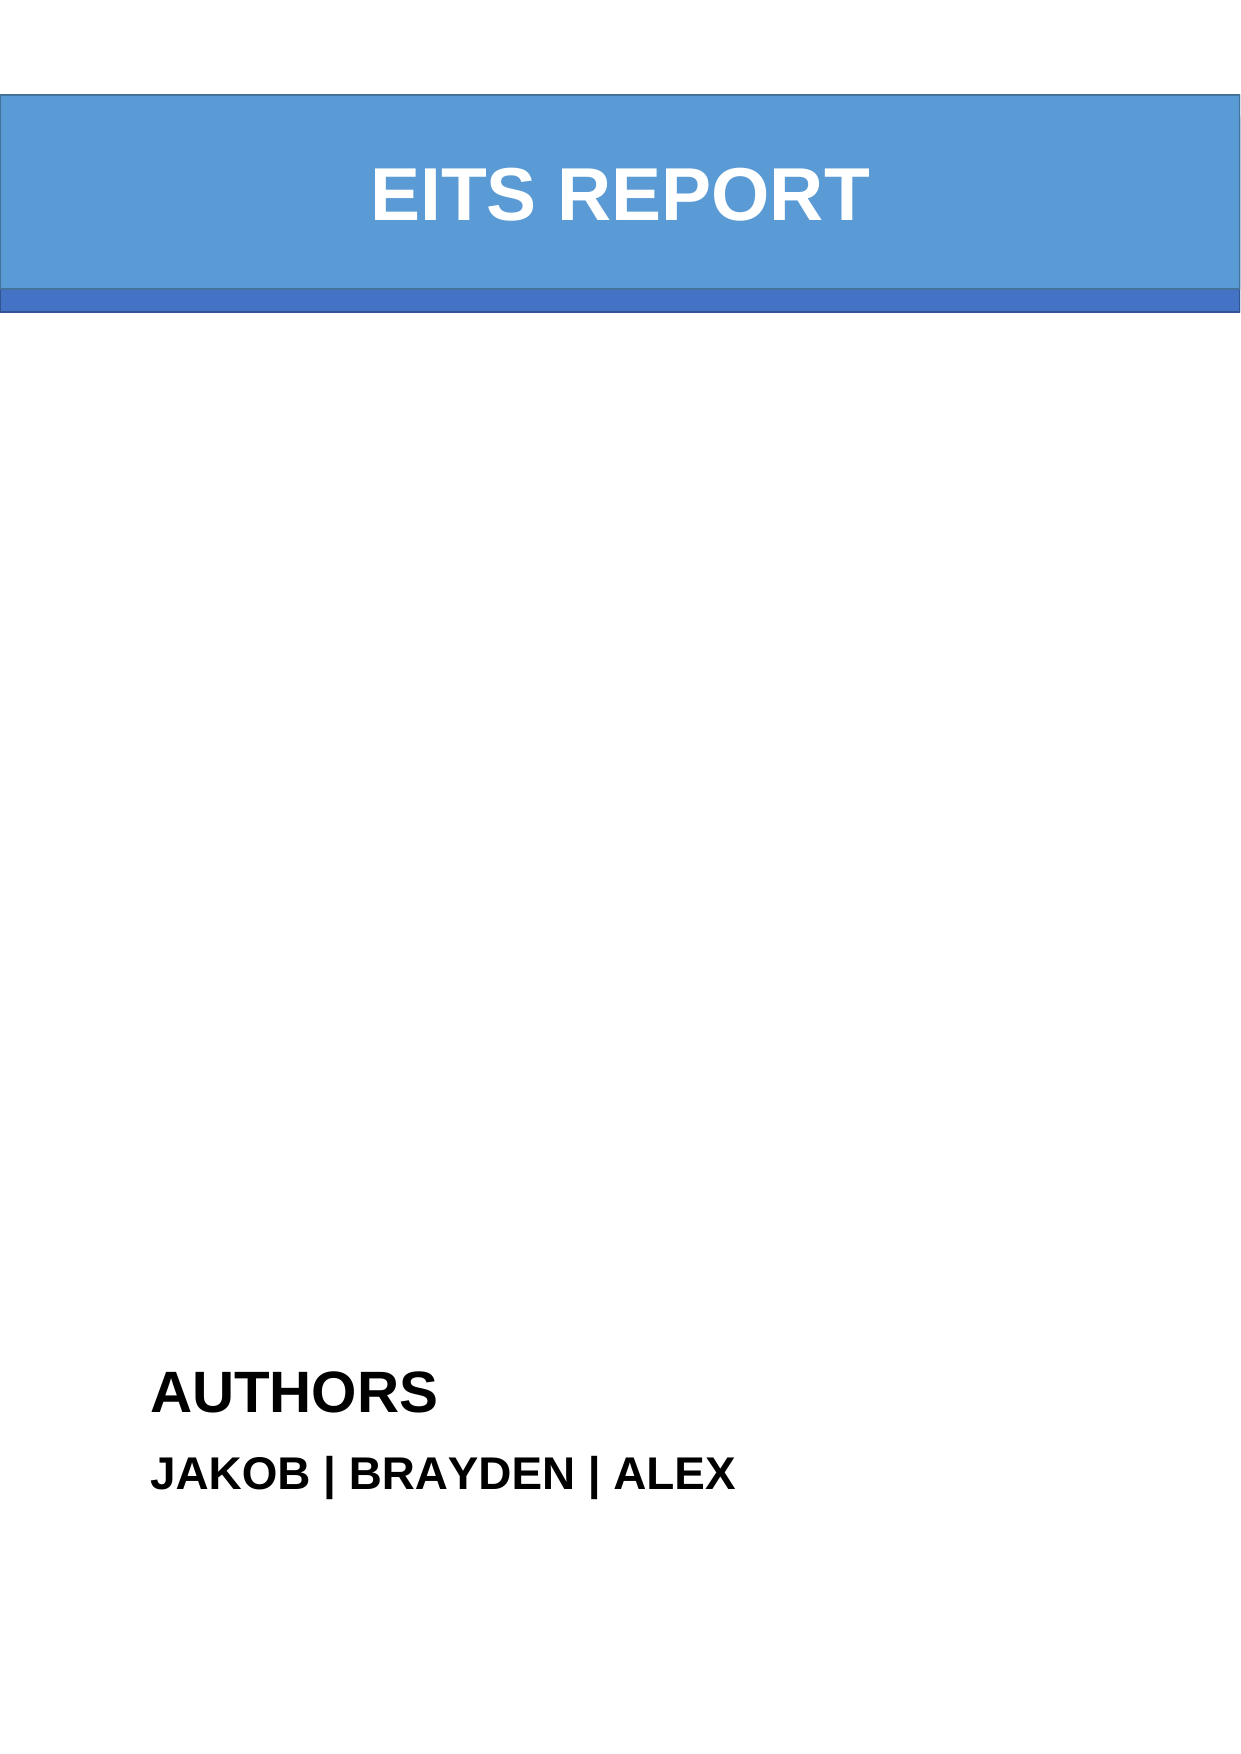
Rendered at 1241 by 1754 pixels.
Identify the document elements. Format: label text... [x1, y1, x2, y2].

text AUTHORS [150, 1358, 1090, 1425]
text EITS REPORT [150, 150, 1090, 236]
text JAKOB | BRAYDEN | ALEX [150, 1447, 1090, 1499]
